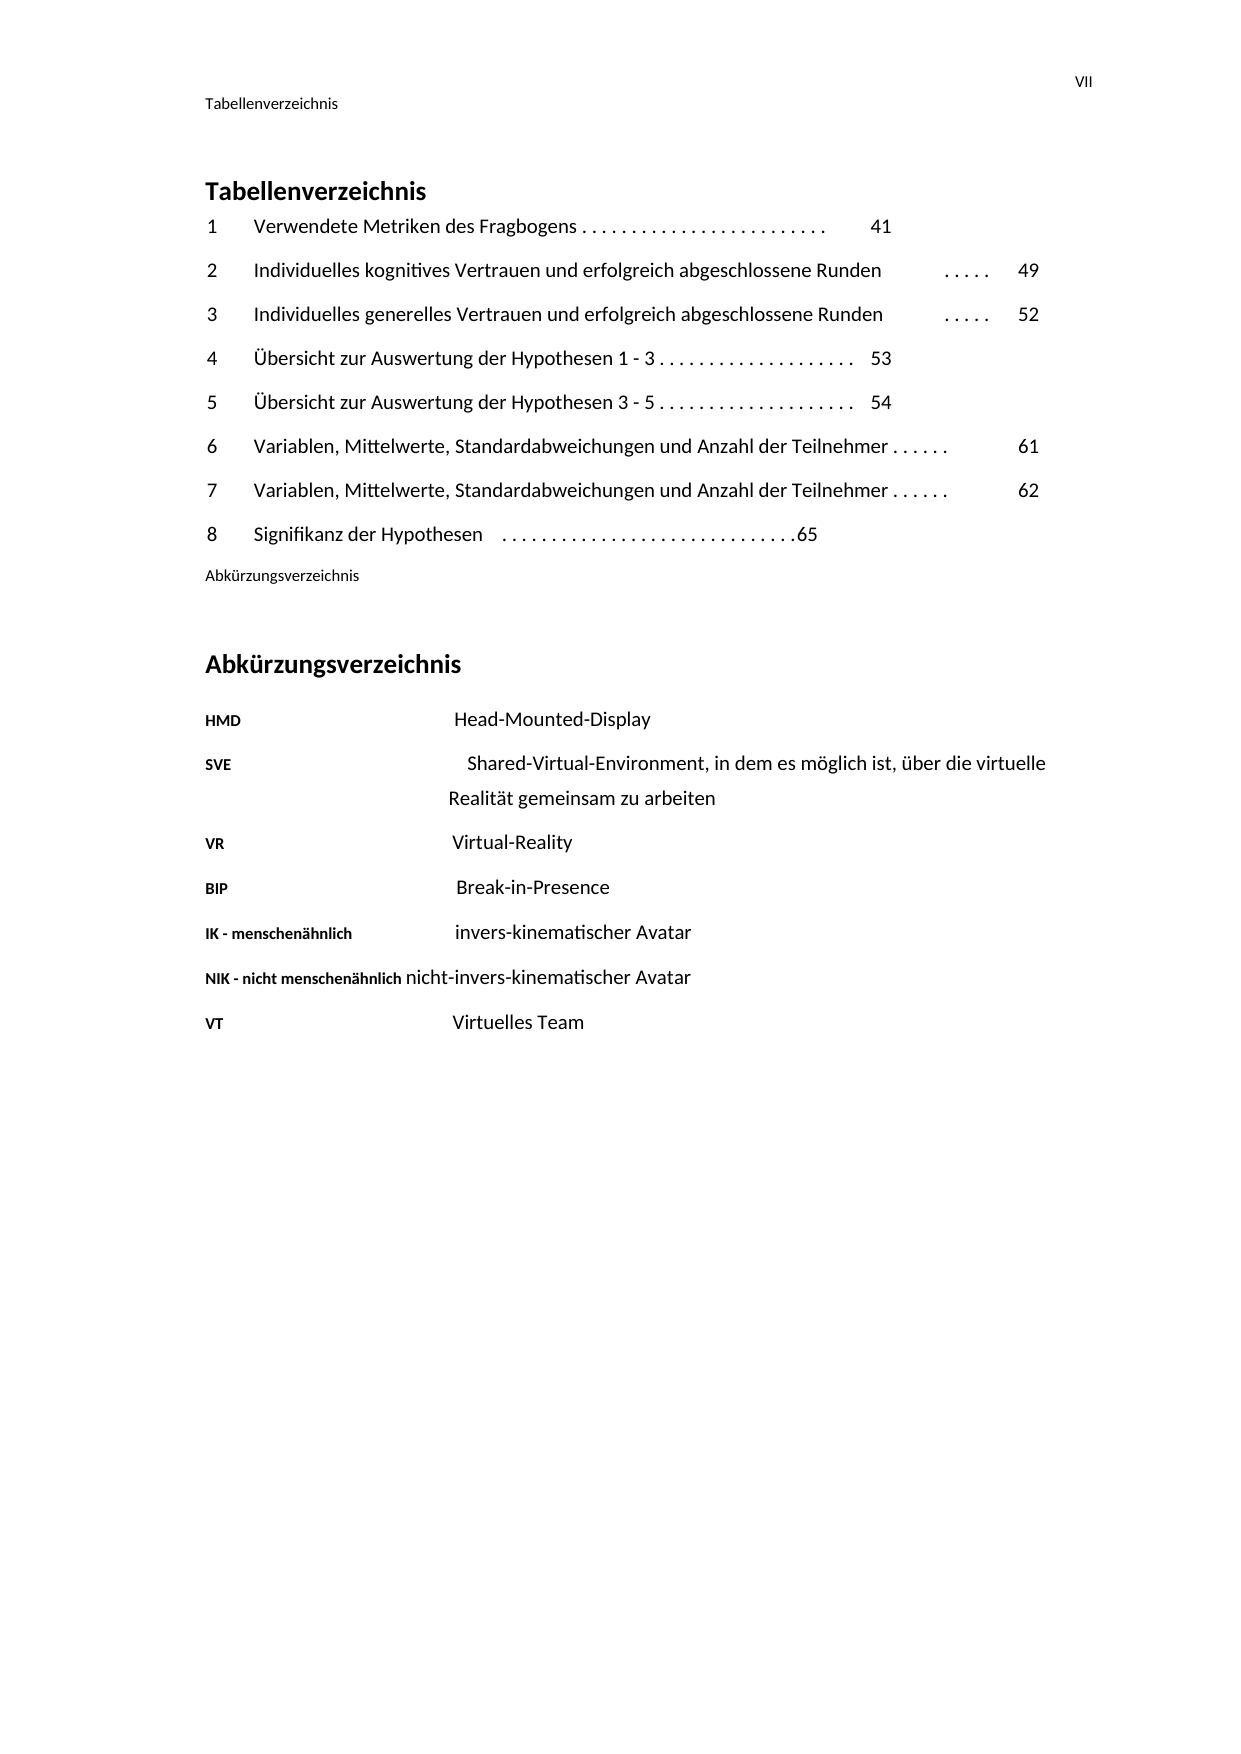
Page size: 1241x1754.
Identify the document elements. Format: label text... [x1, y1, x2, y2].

text HMD Head-Mounted-Display [205, 706, 1095, 732]
text IK - menschenähnlich invers-kinematischer Avatar [205, 919, 1095, 944]
text Abkürzungsverzeichnis [205, 566, 1095, 586]
list Variablen, Mittelwerte, Standardabweichungen und Anzahl der Teilnehmer . . . . . . 61 [207, 433, 1095, 459]
list Übersicht zur Auswertung der Hypothesen 3 - 5 . . . . . . . . . . . . . . . . . . . . 54 [207, 389, 1095, 415]
text SVE Shared-Virtual-Environment, in dem es möglich ist, über die virtuelle [205, 751, 1095, 776]
text Tabellenverzeichnis [205, 93, 1095, 113]
list Variablen, Mittelwerte, Standardabweichungen und Anzahl der Teilnehmer . . . . . . 62 [207, 477, 1095, 503]
list Signifikanz der Hypothesen . . . . . . . . . . . . . . . . . . . . . . . . . . . . . . 65 [207, 522, 1095, 547]
list Individuelles kognitives Vertrauen und erfolgreich abgeschlossene Runden . . . . . 49 [207, 257, 1095, 283]
text BIP Break-in-Presence [205, 874, 1095, 899]
text VT Virtuelles Team [205, 1009, 1095, 1034]
text NIK - nicht menschenähnlich nicht-invers-kinematischer Avatar [205, 964, 1093, 990]
list Verwendete Metriken des Fragbogens . . . . . . . . . . . . . . . . . . . . . . . . . 41 [207, 213, 1095, 238]
list Individuelles generelles Vertrauen und erfolgreich abgeschlossene Runden . . . . . 52 [207, 301, 1095, 327]
text VR Virtual-Reality [205, 829, 1095, 855]
list Übersicht zur Auswertung der Hypothesen 1 - 3 . . . . . . . . . . . . . . . . . . . . 53 [207, 345, 1095, 371]
text Abkürzungsverzeichnis [205, 647, 1095, 680]
text Realität gemeinsam zu arbeiten [448, 785, 1093, 811]
subtitle Tabellenverzeichnis [205, 174, 1095, 207]
